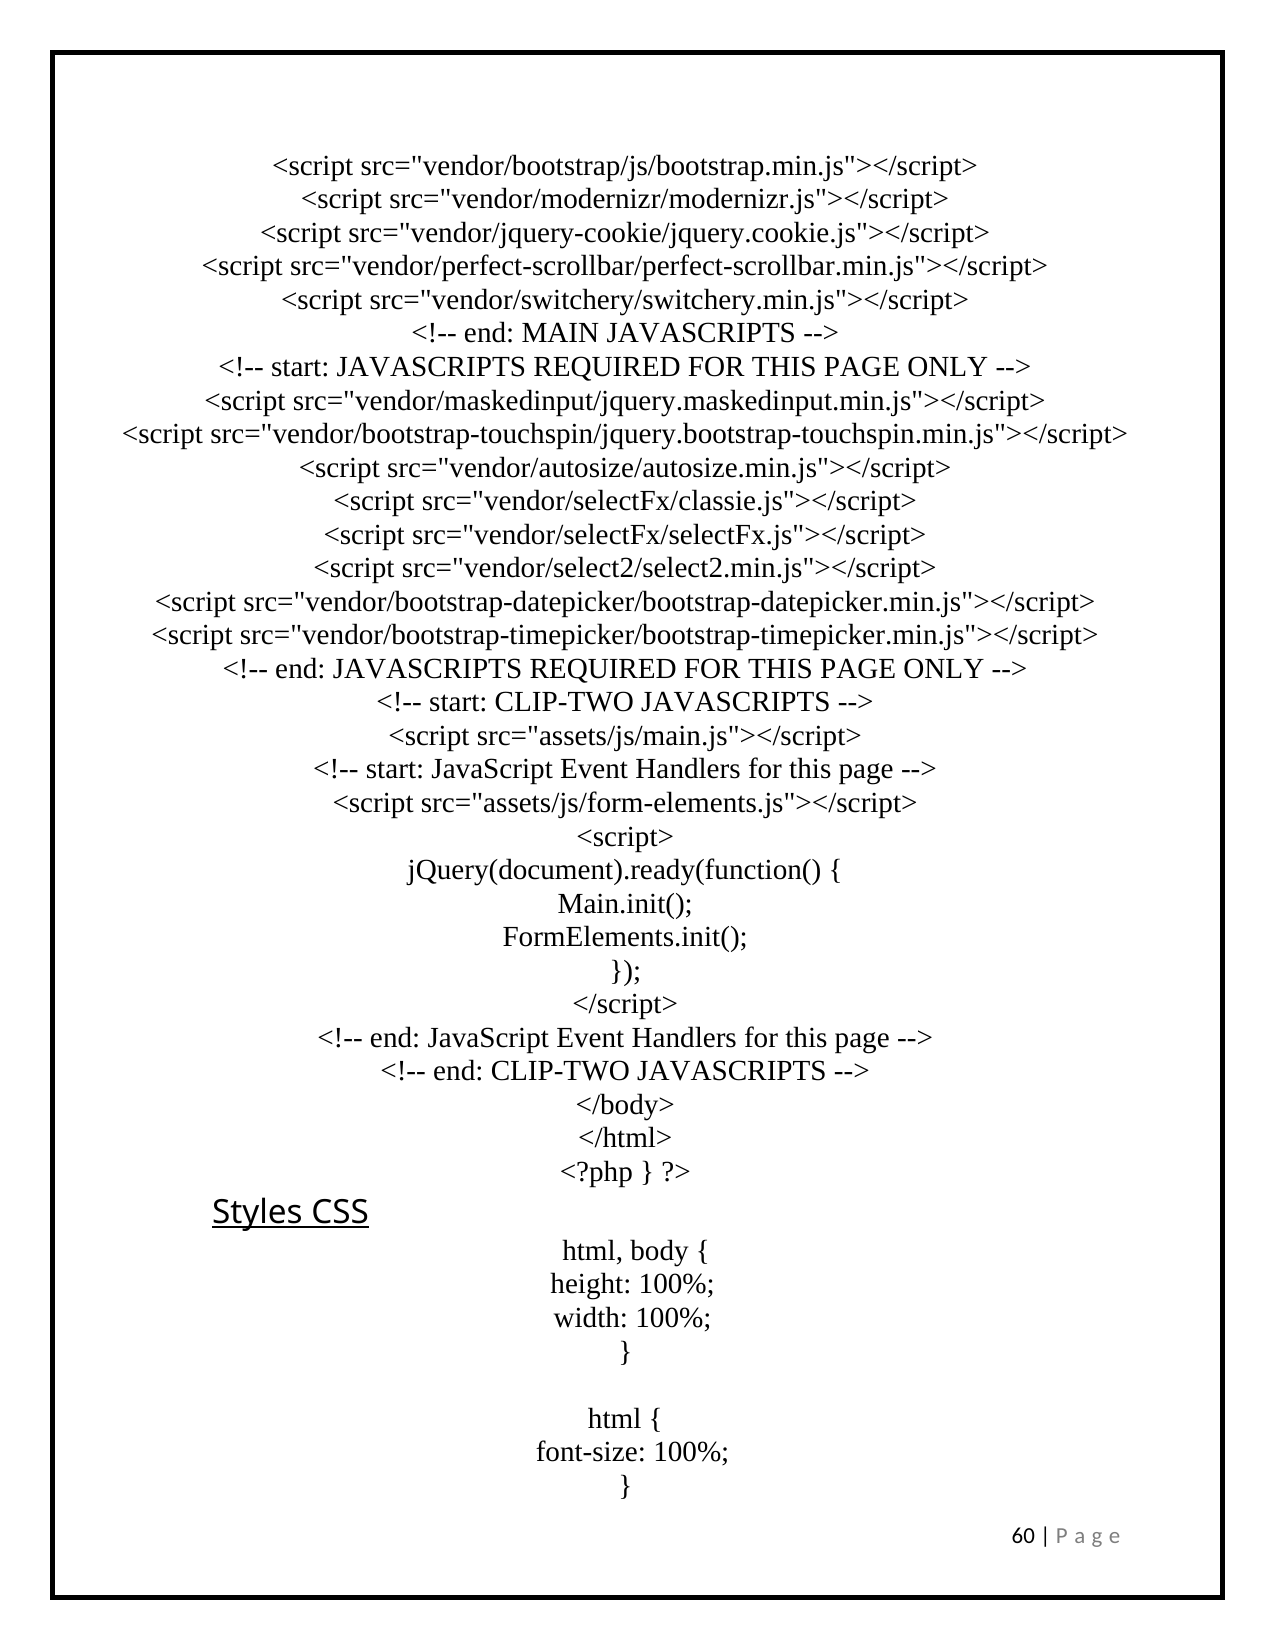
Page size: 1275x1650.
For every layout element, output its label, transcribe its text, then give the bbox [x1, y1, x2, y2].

text <script src="vendor/autosize/autosize.min.js"></script> [64, 450, 1185, 483]
text } [64, 1334, 1185, 1367]
text jQuery(document).ready(function() { [64, 852, 1185, 886]
text <script src="vendor/perfect-scrollbar/perfect-scrollbar.min.js"></script> [64, 248, 1185, 282]
text </html> [64, 1121, 1185, 1154]
text <script src="vendor/bootstrap-datepicker/bootstrap-datepicker.min.js"></script> [64, 584, 1185, 617]
text <!-- end: CLIP-TWO JAVASCRIPTS --> [64, 1053, 1185, 1087]
text } [64, 1468, 1185, 1501]
text <!-- end: JAVASCRIPTS REQUIRED FOR THIS PAGE ONLY --> [64, 651, 1185, 684]
text <!-- end: JavaScript Event Handlers for this page --> [64, 1020, 1185, 1053]
text <script src="vendor/bootstrap-touchspin/jquery.bootstrap-touchspin.min.js"></script> [64, 416, 1185, 450]
text <script src="vendor/maskedinput/jquery.maskedinput.min.js"></script> [64, 383, 1185, 416]
text }); [64, 953, 1185, 986]
text </body> [64, 1087, 1185, 1121]
text </script> [64, 986, 1185, 1020]
text <!-- start: JAVASCRIPTS REQUIRED FOR THIS PAGE ONLY --> [64, 349, 1185, 383]
text html, body { [64, 1233, 1185, 1267]
text <script src="assets/js/form-elements.js"></script> [64, 785, 1185, 819]
text FormElements.init(); [64, 919, 1185, 953]
text <script src="vendor/bootstrap-timepicker/bootstrap-timepicker.min.js"></script> [64, 617, 1185, 651]
text <!-- end: MAIN JAVASCRIPTS --> [64, 316, 1185, 349]
text Styles CSS [64, 1188, 1185, 1233]
text <!-- start: CLIP-TWO JAVASCRIPTS --> [64, 684, 1185, 718]
text width: 100%; [64, 1300, 1185, 1334]
text <?php } ?> [64, 1154, 1185, 1188]
text <script> [64, 819, 1185, 852]
text <script src="vendor/selectFx/classie.js"></script> [64, 483, 1185, 517]
text <script src="assets/js/main.js"></script> [64, 718, 1185, 752]
text height: 100%; [64, 1267, 1185, 1300]
text <!-- start: JavaScript Event Handlers for this page --> [64, 752, 1185, 785]
text <script src="vendor/bootstrap/js/bootstrap.min.js"></script> [64, 148, 1185, 181]
text <script src="vendor/modernizr/modernizr.js"></script> [64, 181, 1185, 215]
text <script src="vendor/jquery-cookie/jquery.cookie.js"></script> [64, 215, 1185, 248]
text <script src="vendor/switchery/switchery.min.js"></script> [64, 282, 1185, 316]
text font-size: 100%; [64, 1434, 1185, 1468]
text <script src="vendor/select2/select2.min.js"></script> [64, 550, 1185, 584]
text html { [64, 1401, 1185, 1434]
text Main.init(); [64, 886, 1185, 919]
text <script src="vendor/selectFx/selectFx.js"></script> [64, 517, 1185, 550]
